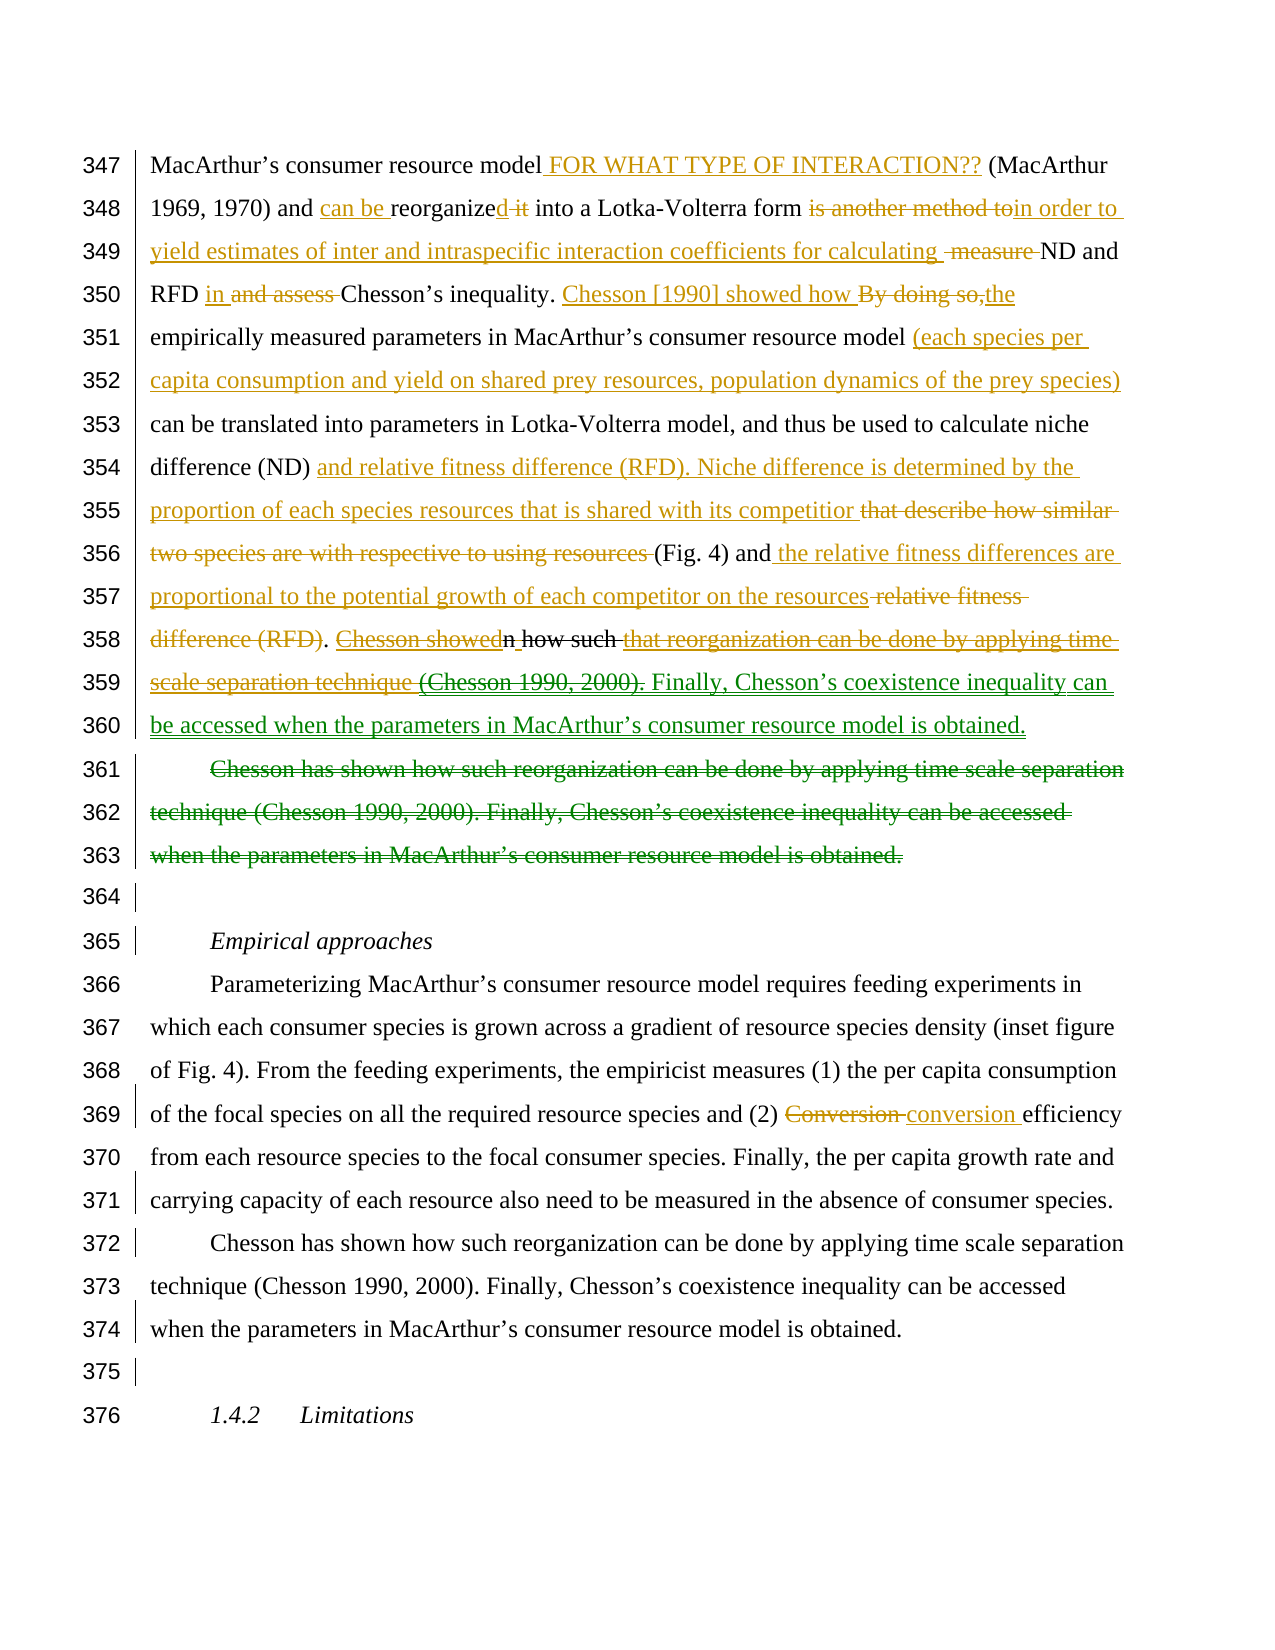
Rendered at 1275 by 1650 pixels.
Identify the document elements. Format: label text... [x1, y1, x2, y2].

text Parameterizing MacArthur’s consumer resource model requires feeding experiments in which each consumer species is grown across a gradient of resource species density (inset figure of Fig. 4). From the feeding experiments, the empiricist measures (1) the per capita consumption of the focal species on all the required resource species and (2) efficiency from each resource species to the focal consumer species. Finally, the per capita growth rate and carrying capacity of each resource also need to be measured in the absence of consumer species. [150, 969, 1125, 1214]
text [150, 150, 1125, 739]
list Empirical approaches [150, 926, 1125, 955]
list Limitations [150, 1401, 1125, 1429]
